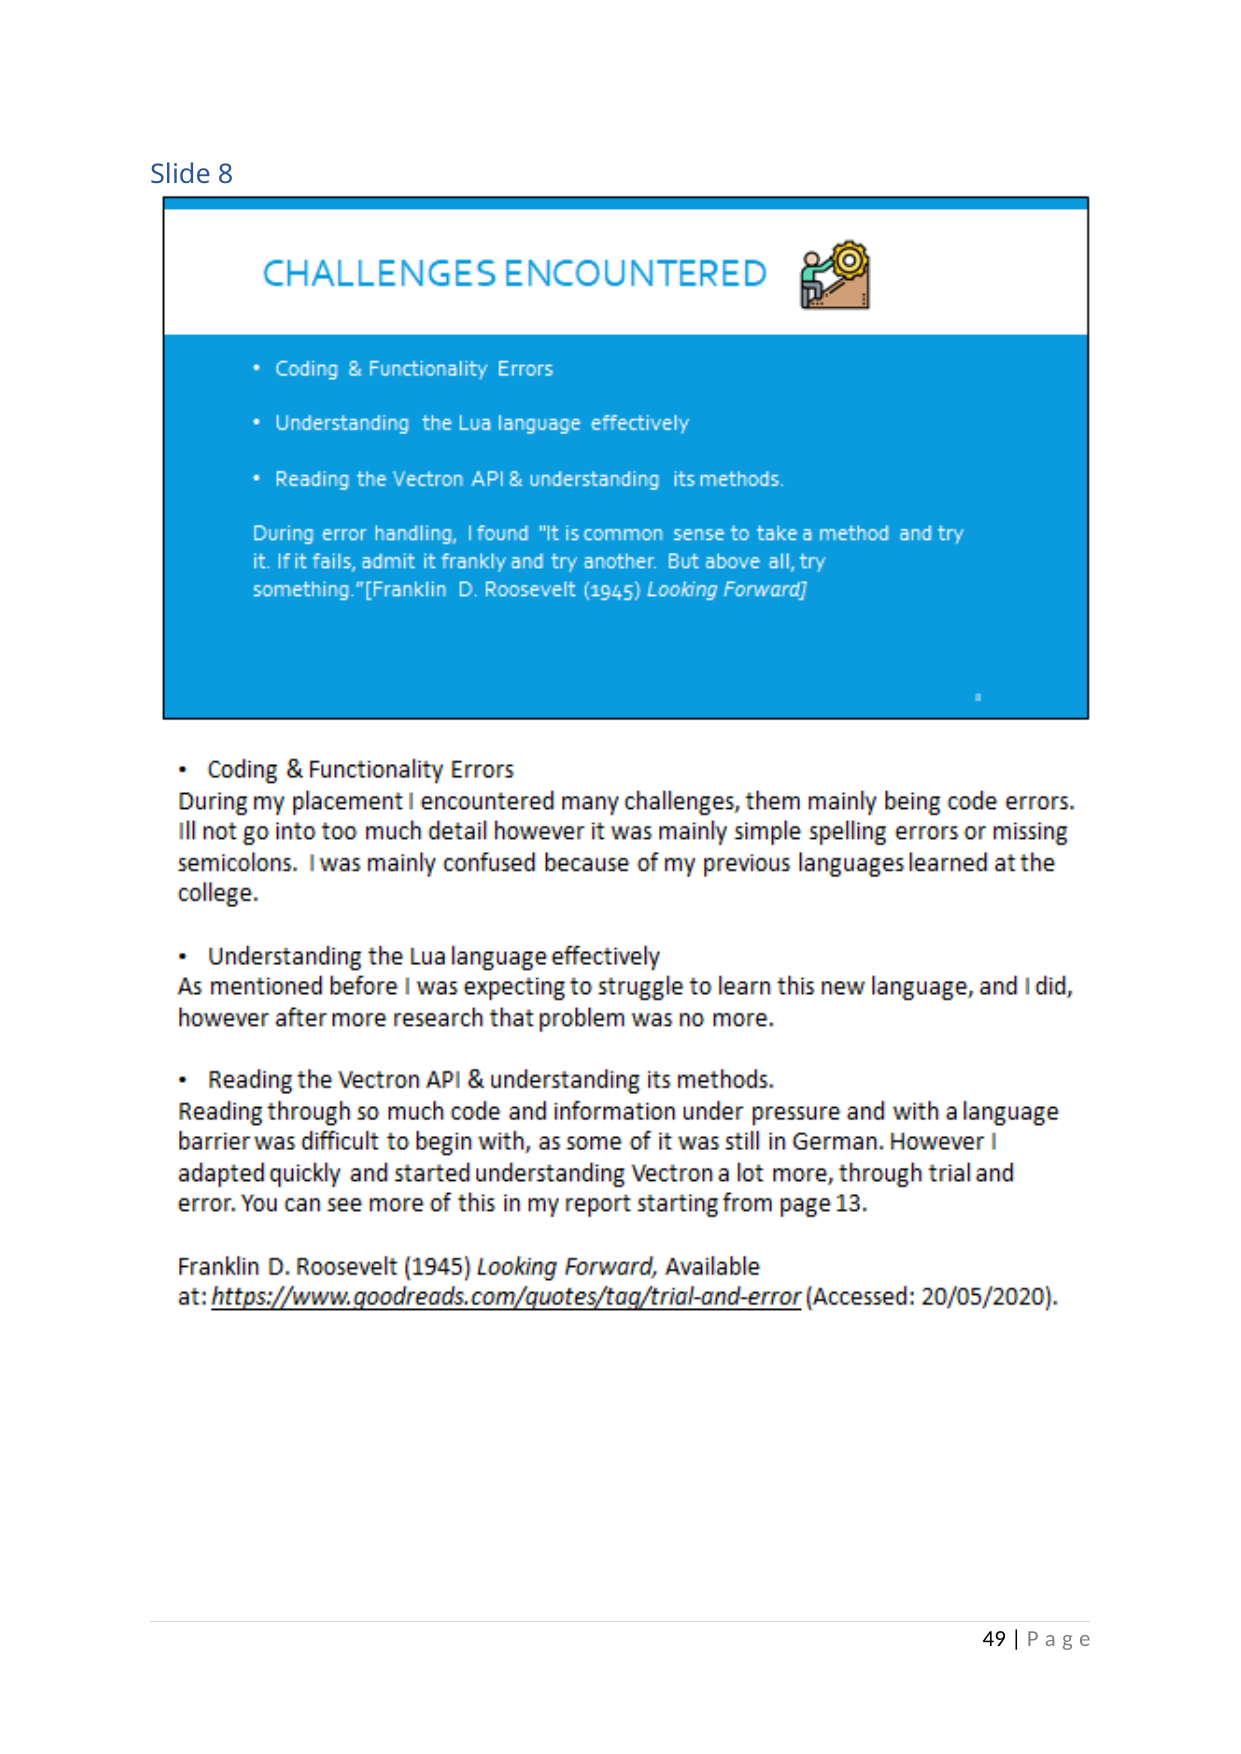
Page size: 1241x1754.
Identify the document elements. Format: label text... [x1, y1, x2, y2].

subtitle Slide 8 [150, 154, 1090, 191]
picture [150, 193, 1097, 1322]
